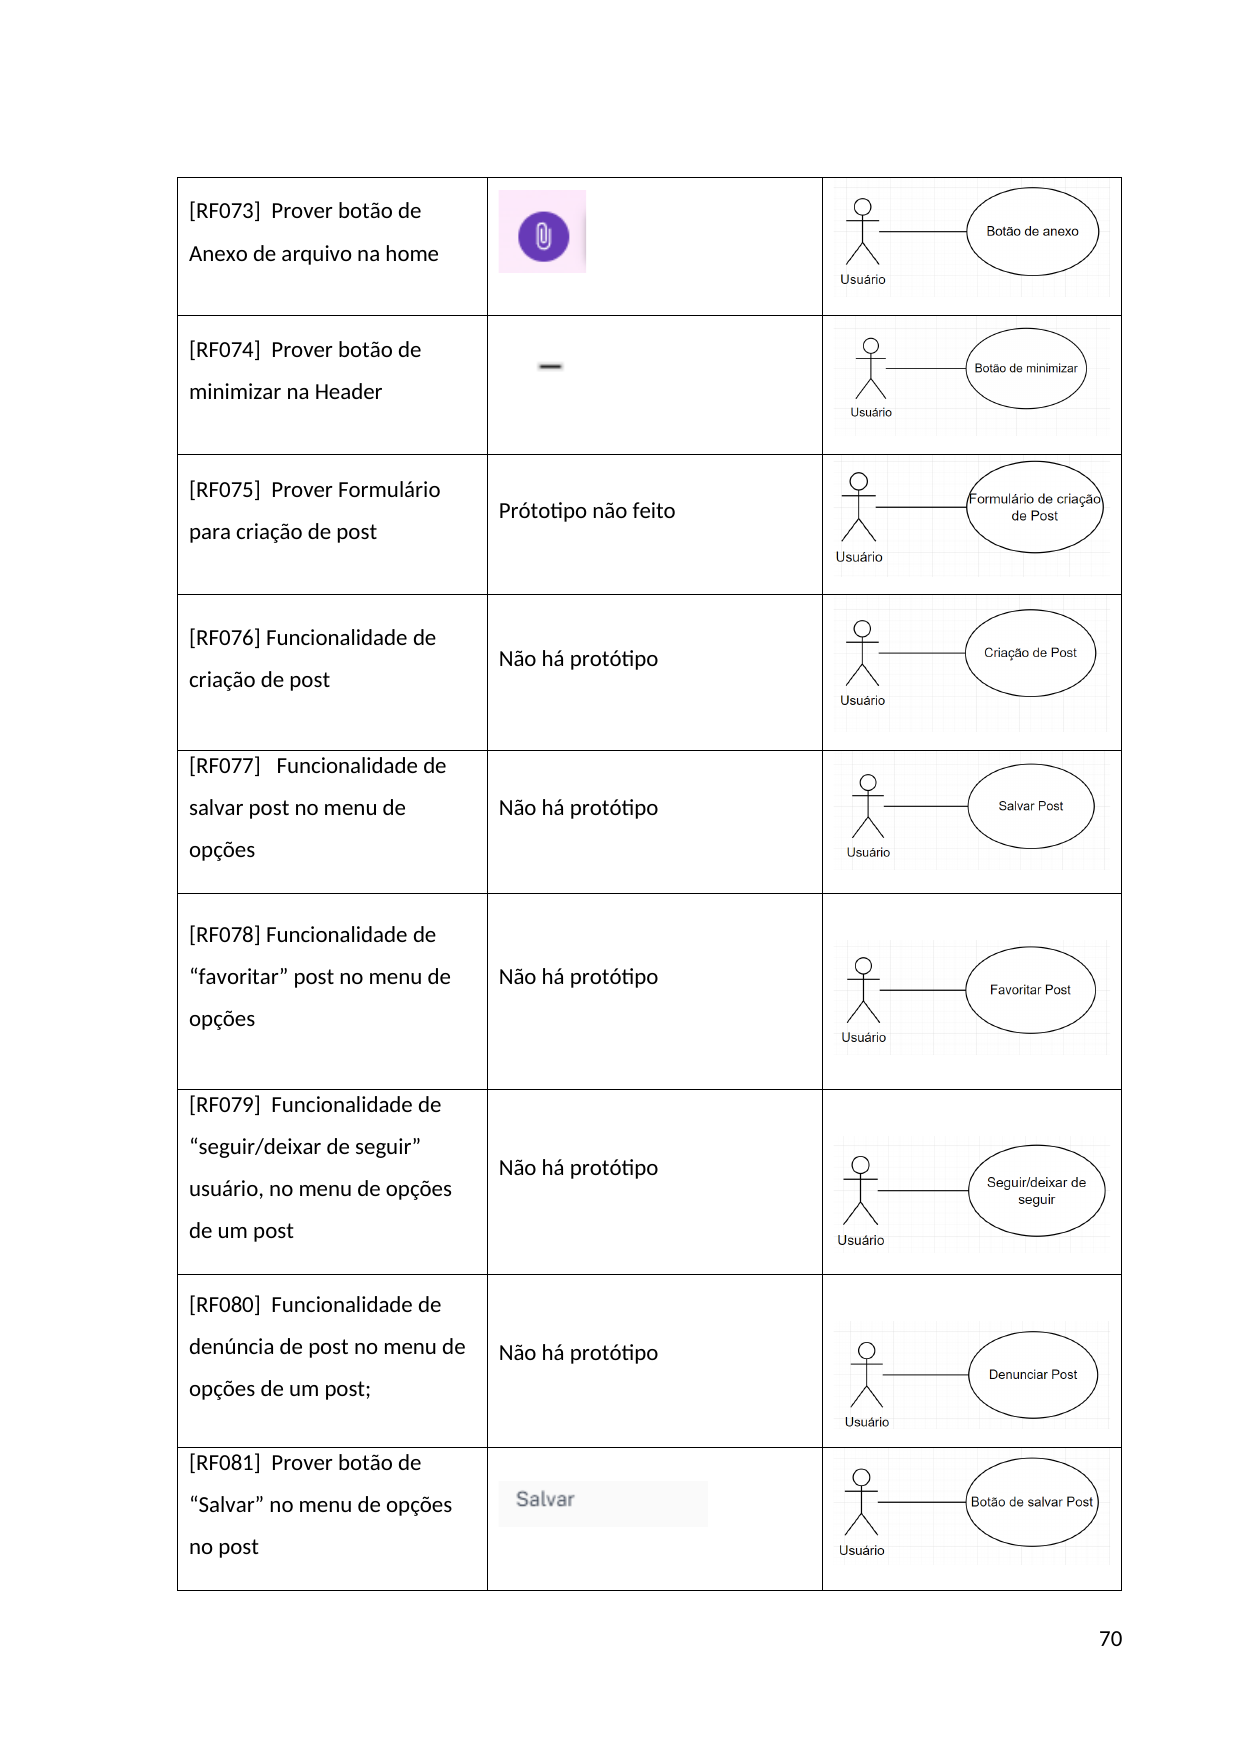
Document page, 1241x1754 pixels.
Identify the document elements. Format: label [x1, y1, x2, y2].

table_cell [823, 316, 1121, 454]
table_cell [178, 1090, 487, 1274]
picture [833, 316, 1111, 436]
picture [833, 1321, 1111, 1429]
picture [498, 190, 587, 273]
picture [833, 595, 1111, 732]
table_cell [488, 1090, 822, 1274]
picture [498, 1481, 708, 1527]
picture [498, 340, 602, 401]
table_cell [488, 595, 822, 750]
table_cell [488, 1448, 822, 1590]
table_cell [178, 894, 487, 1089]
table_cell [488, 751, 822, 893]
picture [833, 751, 1111, 870]
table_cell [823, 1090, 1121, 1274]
picture [833, 1448, 1111, 1565]
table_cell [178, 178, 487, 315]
picture [833, 178, 1111, 297]
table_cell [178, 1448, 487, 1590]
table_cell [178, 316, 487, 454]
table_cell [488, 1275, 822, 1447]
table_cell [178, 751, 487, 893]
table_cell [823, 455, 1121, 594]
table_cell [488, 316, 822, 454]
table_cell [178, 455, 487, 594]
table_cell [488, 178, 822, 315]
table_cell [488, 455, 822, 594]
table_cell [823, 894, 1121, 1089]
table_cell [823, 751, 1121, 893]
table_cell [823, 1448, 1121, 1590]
picture [833, 455, 1111, 577]
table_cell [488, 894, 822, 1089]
picture [833, 940, 1111, 1055]
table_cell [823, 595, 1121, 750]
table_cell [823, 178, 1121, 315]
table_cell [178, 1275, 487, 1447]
picture [833, 1136, 1111, 1253]
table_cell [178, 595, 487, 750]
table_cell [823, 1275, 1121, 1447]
